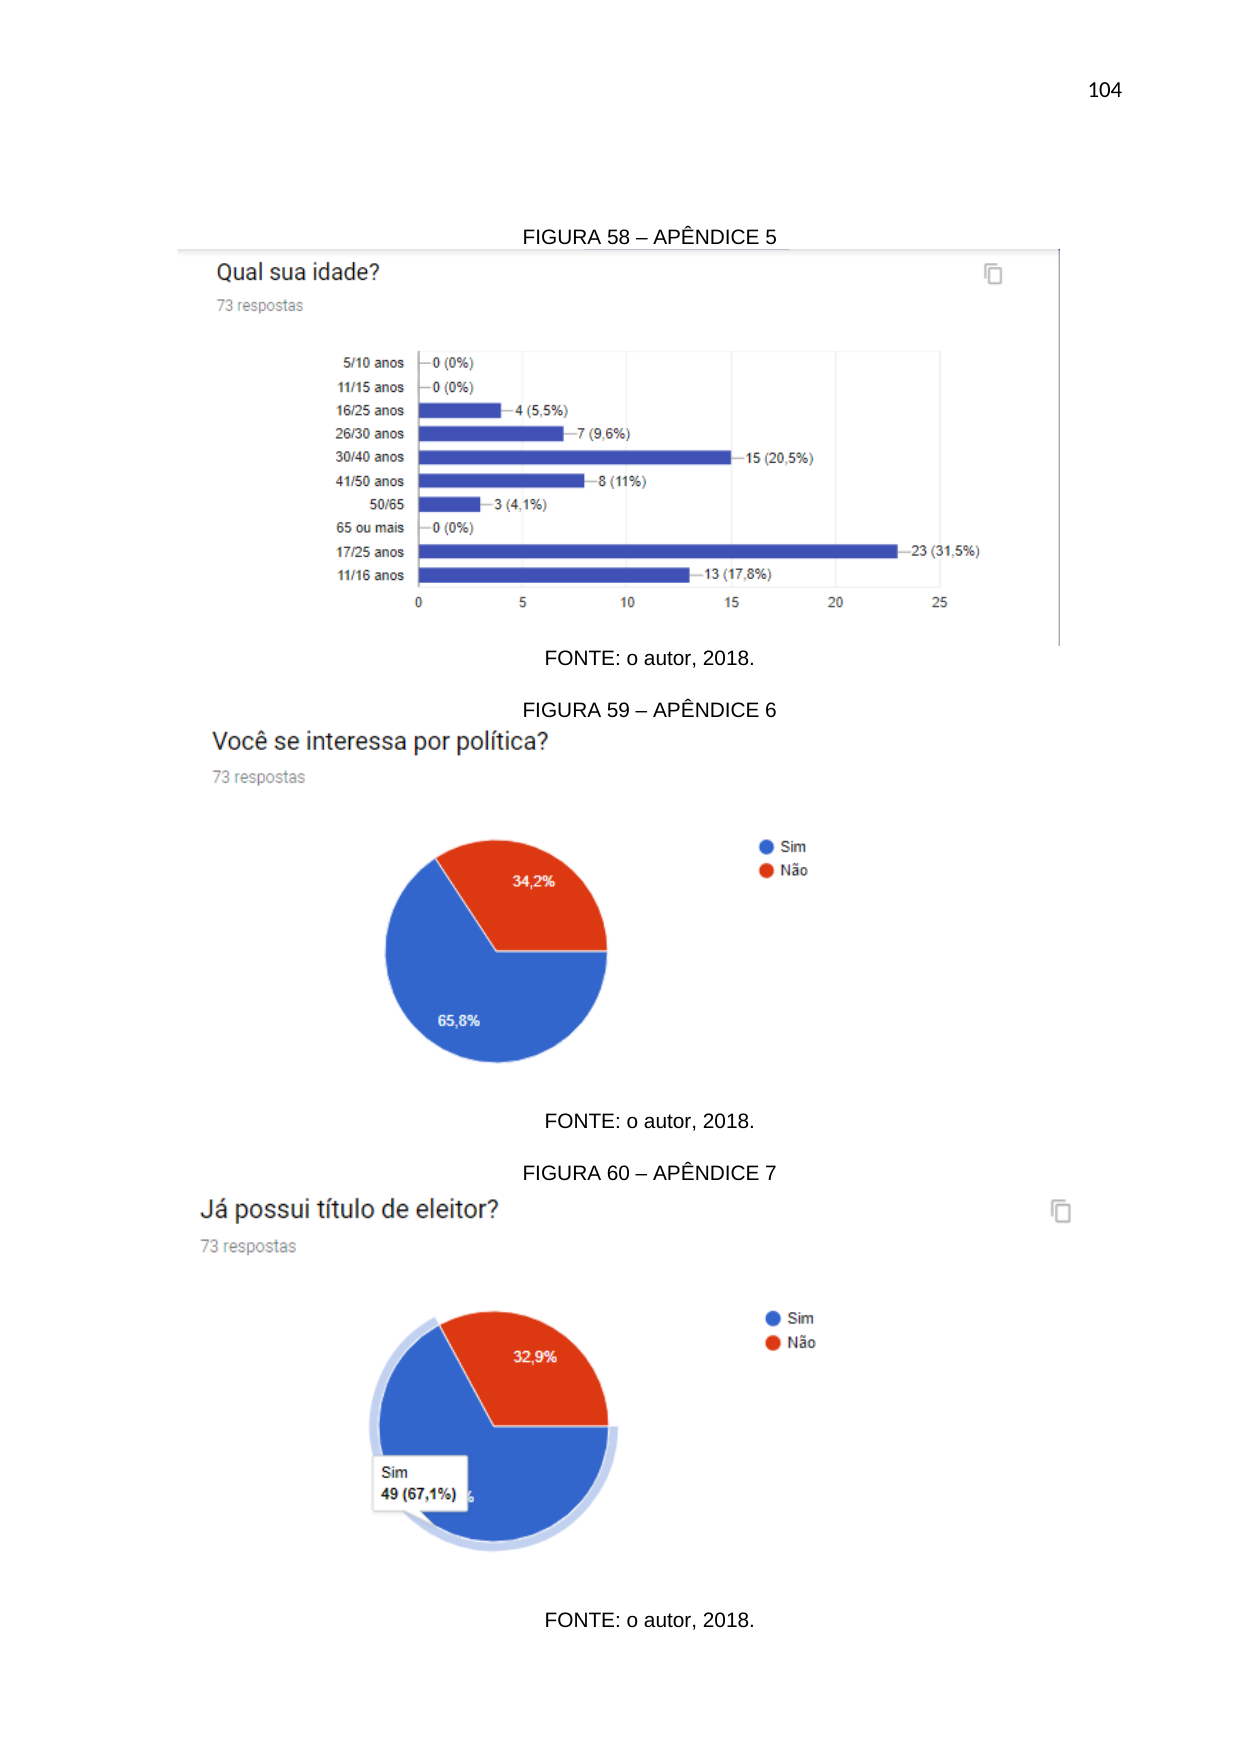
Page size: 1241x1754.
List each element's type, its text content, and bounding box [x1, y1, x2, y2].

picture [207, 722, 1092, 1109]
text FONTE: o autor, 2018. [177, 646, 1122, 670]
text FIGURA 58 – APÊNDICE 5 [177, 225, 1122, 249]
text FONTE: o autor, 2018. [177, 1607, 1122, 1631]
picture [177, 249, 1060, 646]
text FONTE: o autor, 2018. [177, 1109, 1122, 1133]
picture [192, 1184, 1108, 1608]
